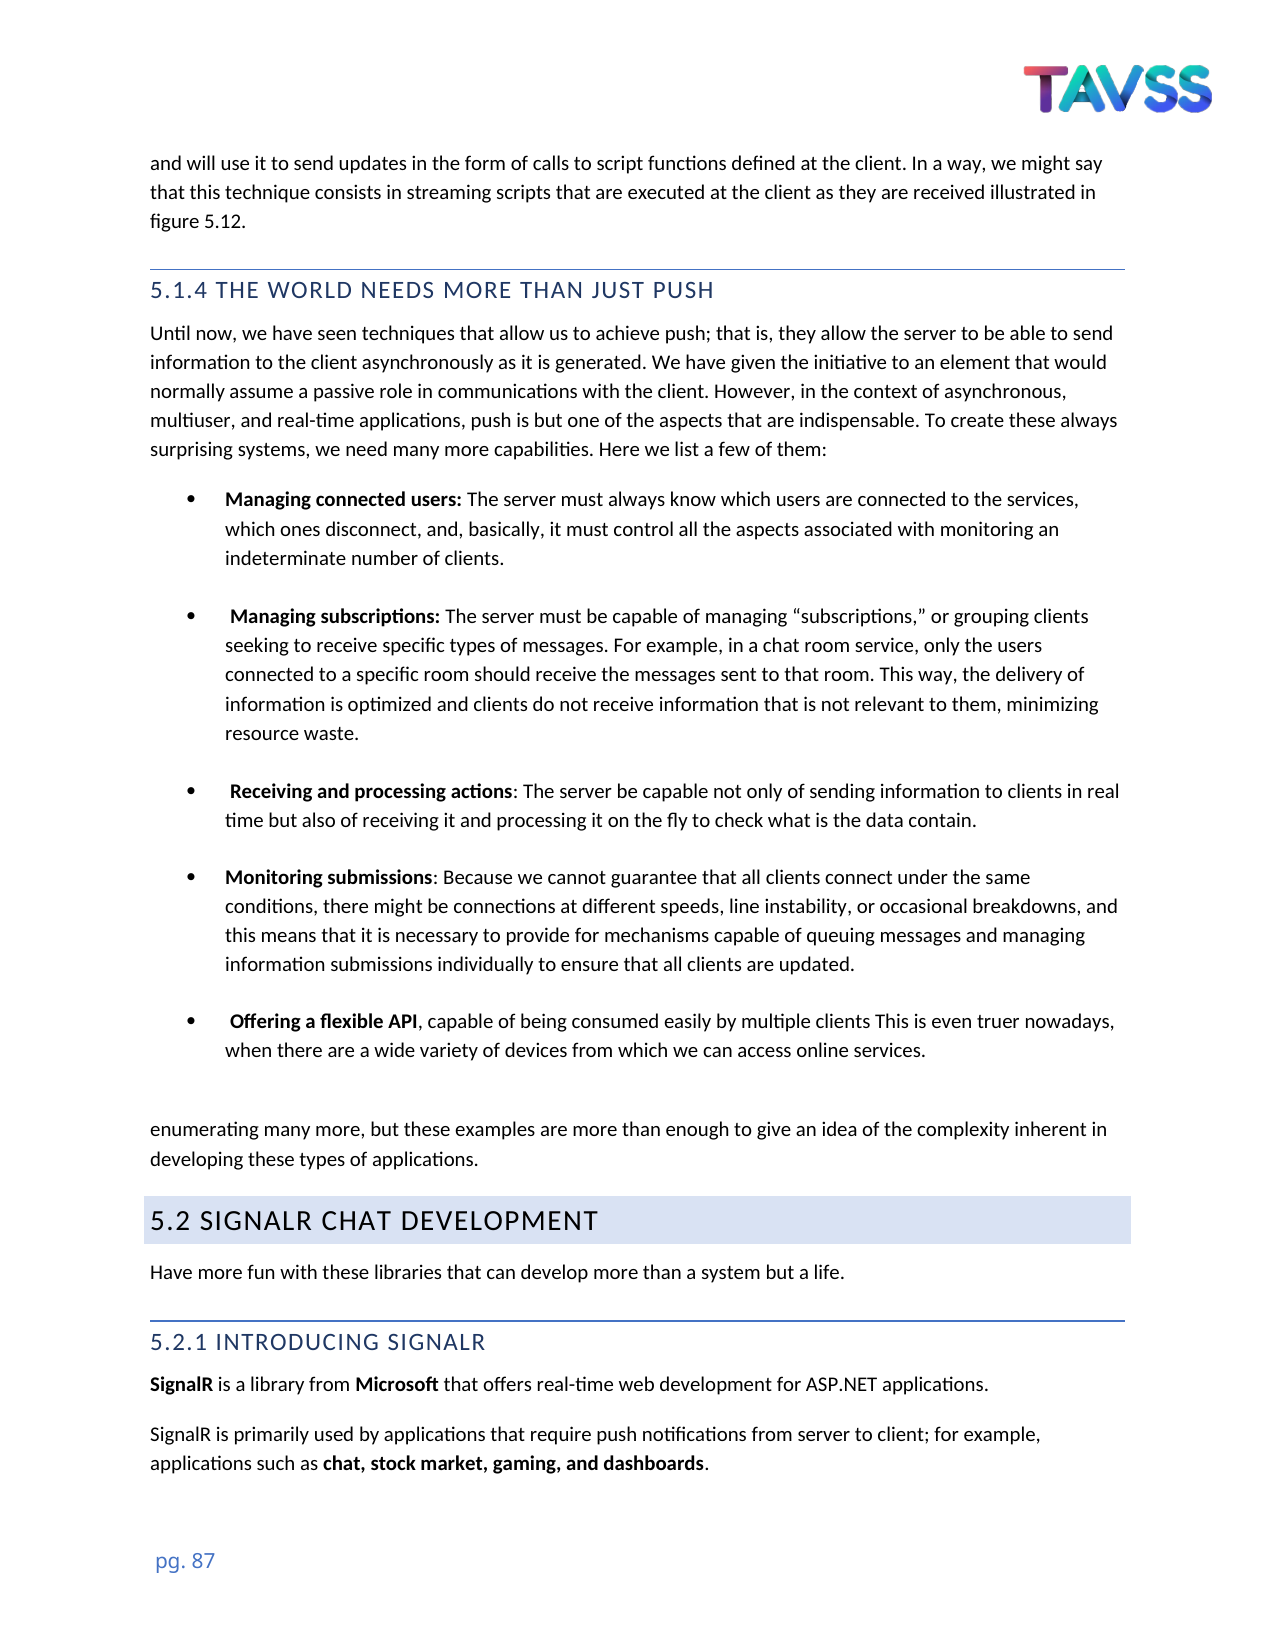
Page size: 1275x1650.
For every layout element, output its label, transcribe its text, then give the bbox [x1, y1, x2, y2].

list Monitoring submissions: Because we cannot guarantee that all clients connect under the same conditions, there might be connections at different speeds, line instability, or occasional breakdowns, and this means that it is necessary to provide for mechanisms capable of queuing messages and managing information submissions individually to ensure that all clients are updated. [187, 864, 1125, 977]
text Until now, we have seen techniques that allow us to achieve push; that is, they allow the server to be able to send information to the client asynchronously as it is generated. We have given the initiative to an element that would normally assume a passive role in communications with the client. However, in the context of asynchronous, multiuser, and real-time applications, push is but one of the aspects that are indispensable. To create these always surprising systems, we need many more capabilities. Here we list a few of them: [150, 320, 1125, 462]
text SignalR is primarily used by applications that require push notifications from server to client; for example, applications such as chat, stock market, gaming, and dashboards. [150, 1421, 1125, 1476]
subtitle 5.1.4 The world needs more than just push [150, 270, 1125, 305]
text Have more fun with these libraries that can develop more than a system but a life. [150, 1259, 1125, 1285]
text SignalR is a library from Microsoft that offers real-time web development for ASP.NET applications. [150, 1371, 1125, 1397]
list Receiving and processing actions: The server be capable not only of sending information to clients in real time but also of receiving it and processing it on the fly to check what is the data contain. [187, 778, 1125, 833]
list Managing subscriptions: The server must be capable of managing “subscriptions,” or grouping clients seeking to receive specific types of messages. For example, in a chat room service, only the users connected to a specific room should receive the messages sent to that room. This way, the delivery of information is optimized and clients do not receive information that is not relevant to them, minimizing resource waste. [187, 603, 1125, 745]
picture [1002, 41, 1236, 135]
text enumerating many more, but these examples are more than enough to give an idea of the complexity inherent in developing these types of applications. [150, 1117, 1125, 1171]
subtitle 5.2 SignalR CHAT Development [150, 1202, 1125, 1238]
subtitle 5.2.1 Introducing SignalR [150, 1322, 1125, 1356]
list Offering a flexible API, capable of being consumed easily by multiple clients This is even truer nowadays, when there are a wide variety of devices from which we can access online services. [187, 1008, 1125, 1063]
list Managing connected users: The server must always know which users are connected to the services, which ones disconnect, and, basically, it must control all the aspects associated with monitoring an indeterminate number of clients. [187, 487, 1125, 570]
